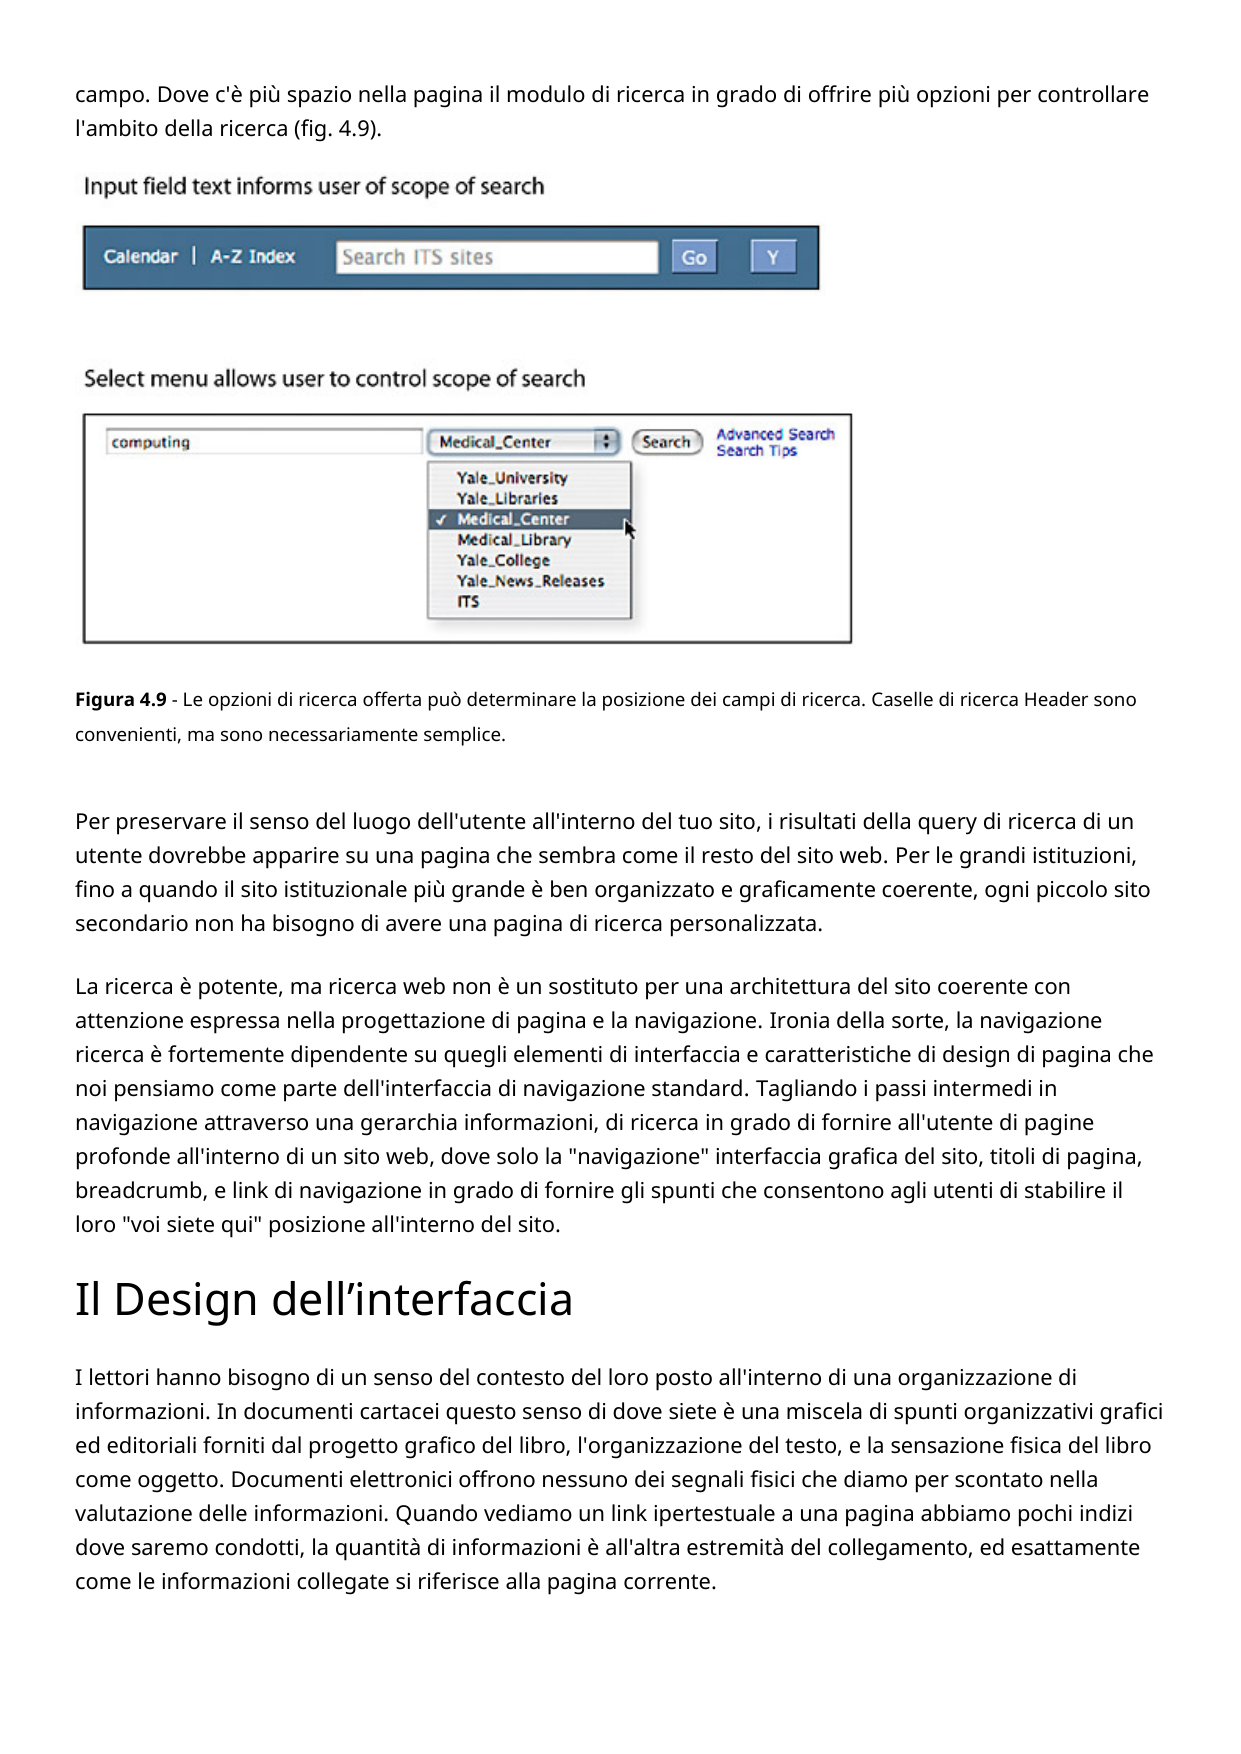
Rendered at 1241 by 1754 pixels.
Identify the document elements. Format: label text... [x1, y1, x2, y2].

text I lettori hanno bisogno di un senso del contesto del loro posto all'interno di una organizzazione di informazioni. In documenti cartacei questo senso di dove siete è una miscela di spunti organizzativi grafici ed editoriali forniti dal progetto grafico del libro, l'organizzazione del testo, e la sensazione fisica del libro come oggetto. Documenti elettronici offrono nessuno dei segnali fisici che diamo per scontato nella valutazione delle informazioni. Quando vediamo un link ipertestuale a una pagina abbiamo pochi indizi dove saremo condotti, la quantità di informazioni è all'altra estremità del collegamento, ed esattamente come le informazioni collegate si riferisce alla pagina corrente. [75, 1358, 1165, 1596]
text Per preservare il senso del luogo dell'utente all'interno del tuo sito, i risultati della query di ricerca di un utente dovrebbe apparire su una pagina che sembra come il resto del sito web. Per le grandi istituzioni, fino a quando il sito istituzionale più grande è ben organizzato e graficamente coerente, ogni piccolo sito secondario non ha bisogno di avere una pagina di ricerca personalizzata. [75, 802, 1165, 938]
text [75, 75, 1165, 143]
text Figura 4.9 - Le opzioni di ricerca offerta può determinare la posizione dei campi di ricerca. Caselle di ricerca Header sono convenienti, ma sono necessariamente semplice. [75, 677, 1165, 747]
subtitle Il Design dell’interfaccia [75, 1268, 1165, 1329]
text La ricerca è potente, ma ricerca web non è un sostituto per una architettura del sito coerente con attenzione espressa nella progettazione di pagina e la navigazione. Ironia della sorte, la navigazione ricerca è fortemente dipendente su quegli elementi di interfaccia e caratteristiche di design di pagina che noi pensiamo come parte dell'interfaccia di navigazione standard. Tagliando i passi intermedi in navigazione attraverso una gerarchia informazioni, di ricerca in grado di fornire all'utente di pagine profonde all'interno di un sito web, dove solo la "navigazione" interfaccia grafica del sito, titoli di pagina, breadcrumb, e link di navigazione in grado di fornire gli spunti che consentono agli utenti di stabilire il loro "voi siete qui" posizione all'interno del sito. [75, 967, 1165, 1238]
picture [75, 172, 857, 652]
